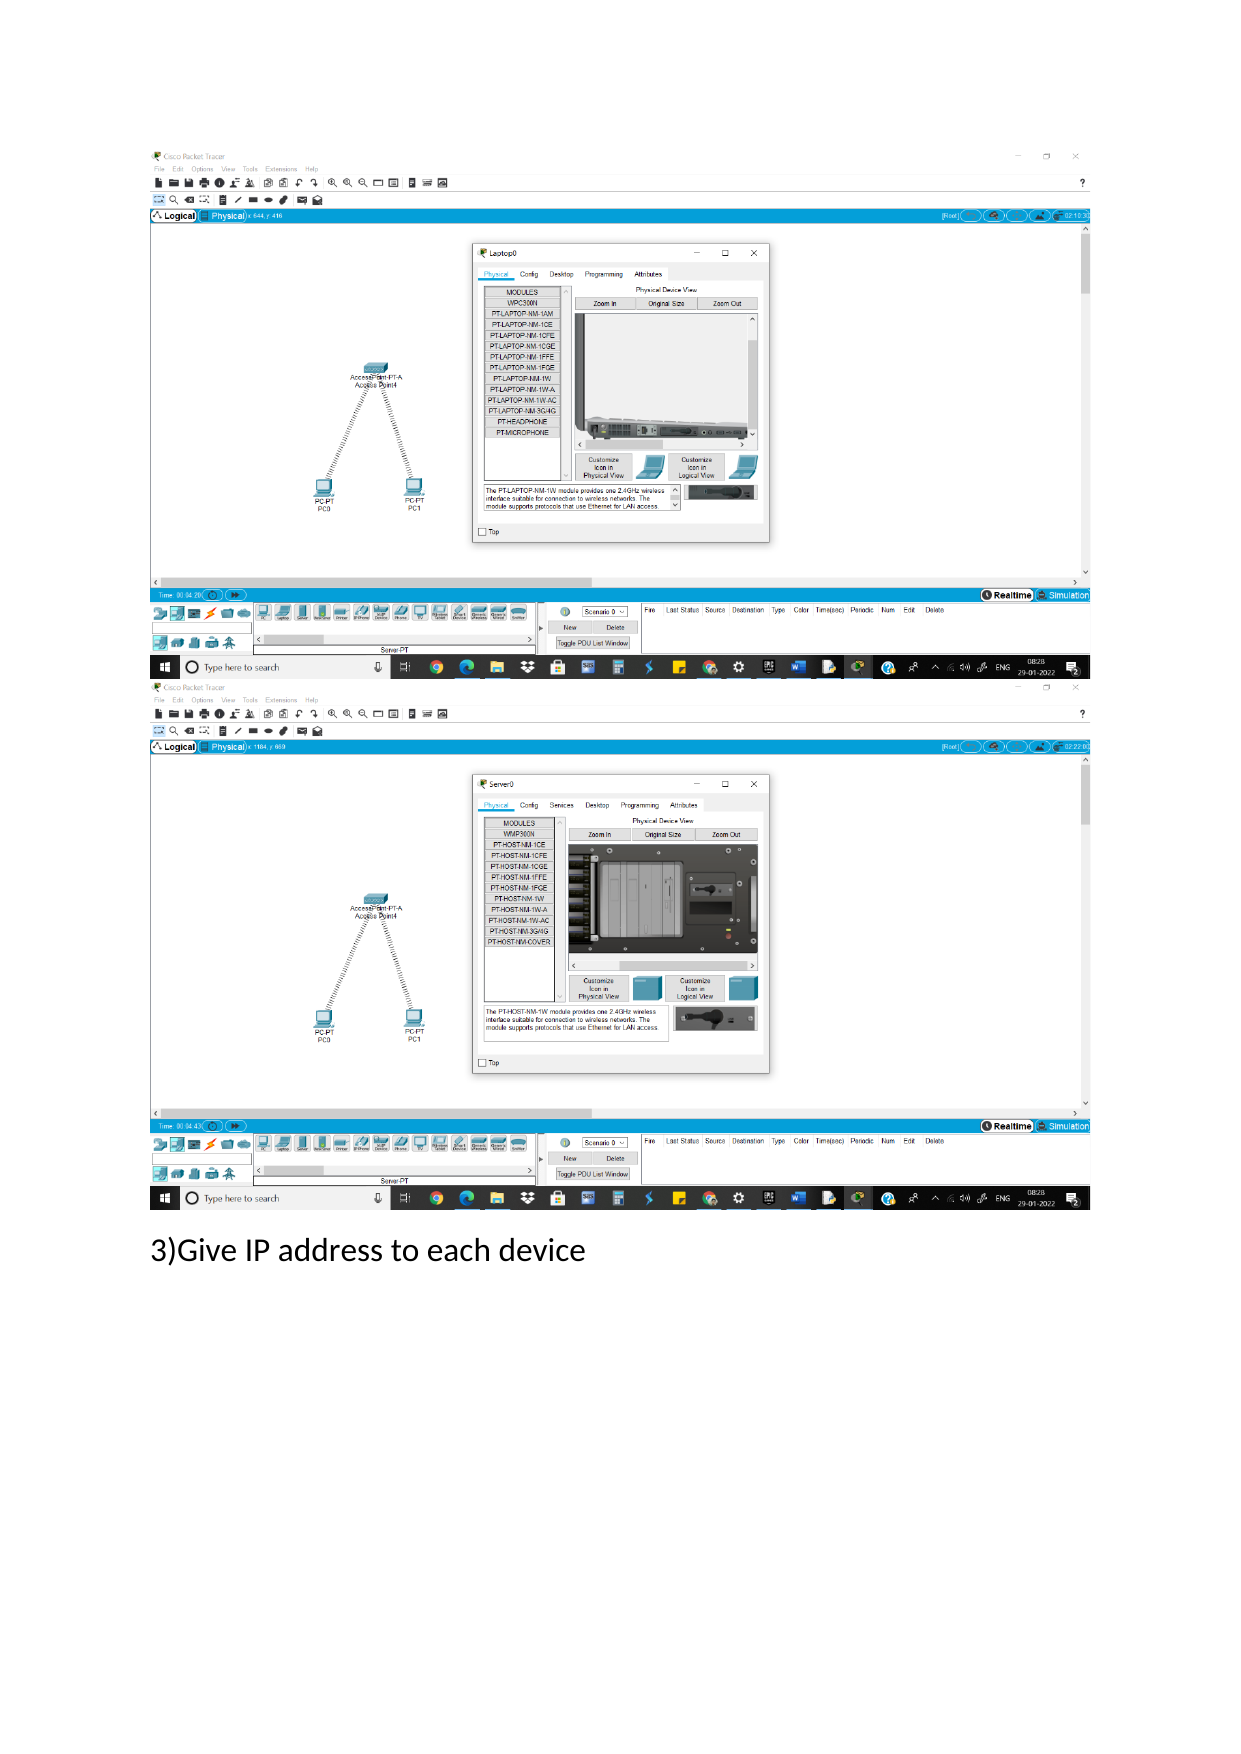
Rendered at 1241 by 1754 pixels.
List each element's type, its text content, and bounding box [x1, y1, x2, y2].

picture [990, 743, 997, 750]
picture [150, 681, 1091, 1210]
picture [990, 212, 997, 219]
picture [1039, 1123, 1046, 1130]
text 3)Give IP address to each device [150, 1229, 1090, 1269]
picture [150, 150, 1091, 679]
picture [1039, 592, 1046, 599]
